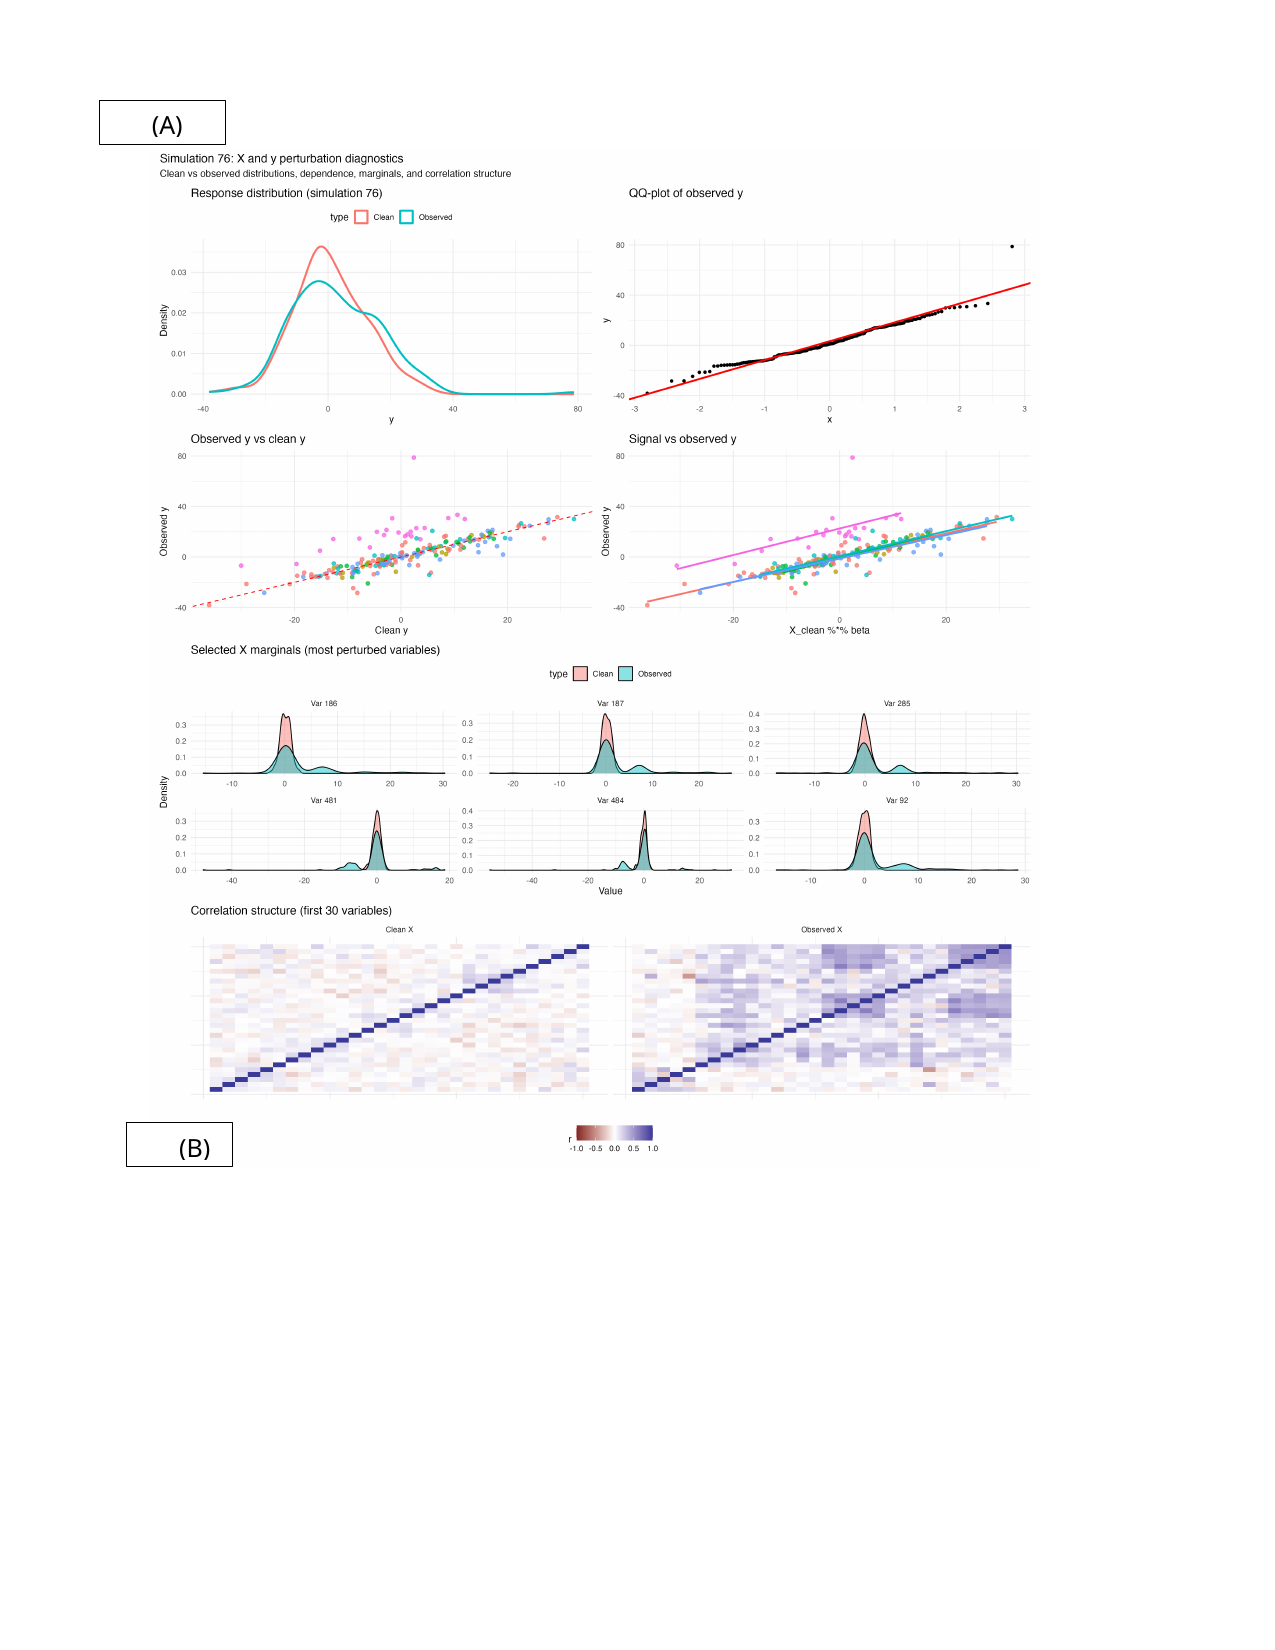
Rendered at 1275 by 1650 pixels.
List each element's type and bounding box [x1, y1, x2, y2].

picture [150, 150, 1040, 1167]
